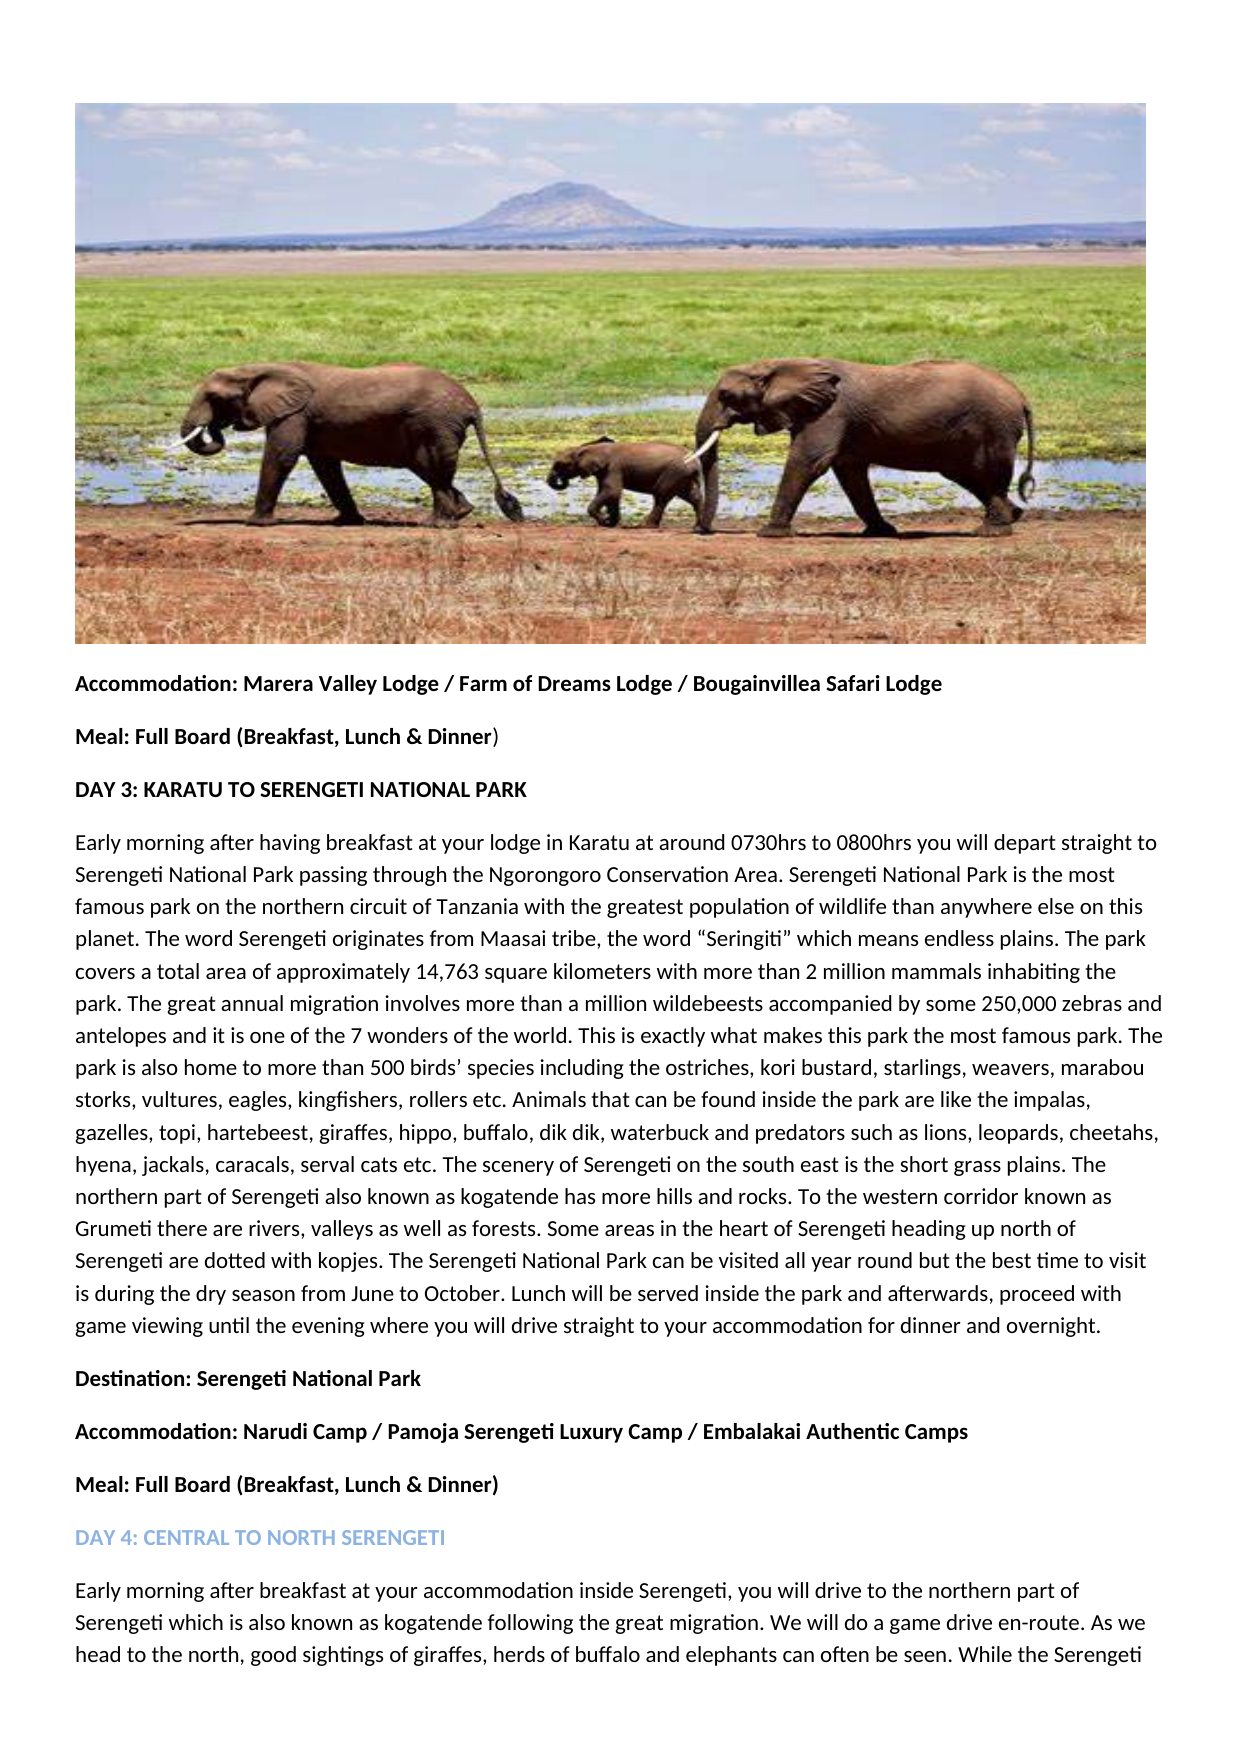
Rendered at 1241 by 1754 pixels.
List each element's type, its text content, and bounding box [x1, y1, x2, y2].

text Early morning after having breakfast at your lodge in Karatu at around 0730hrs to 0800hrs you will depart straight to Serengeti National Park passing through the Ngorongoro Conservation Area. Serengeti National Park is the most famous park on the northern circuit of Tanzania with the greatest population of wildlife than anywhere else on this planet. The word Serengeti originates from Maasai tribe, the word “Seringiti” which means endless plains. The park covers a total area of approximately 14,763 square kilometers with more than 2 million mammals inhabiting the park. The great annual migration involves more than a million wildebeests accompanied by some 250,000 zebras and antelopes and it is one of the 7 wonders of the world. This is exactly what makes this park the most famous park. The park is also home to more than 500 birds’ species including the ostriches, kori bustard, starlings, weavers, marabou storks, vultures, eagles, kingfishers, rollers etc. Animals that can be found inside the park are like the impalas, gazelles, topi, hartebeest, giraffes, hippo, buffalo, dik dik, waterbuck and predators such as lions, leopards, cheetahs, hyena, jackals, caracals, serval cats etc. The scenery of Serengeti on the south east is the short grass plains. The northern part of Serengeti also known as kogatende has more hills and rocks. To the western corridor known as Grumeti there are rivers, valleys as well as forests. Some areas in the heart of Serengeti heading up north of Serengeti are dotted with kopjes. The Serengeti National Park can be visited all year round but the best time to visit is during the dry season from June to October. Lunch will be served inside the park and afterwards, proceed with game viewing until the evening where you will drive straight to your accommodation for dinner and overnight. [75, 828, 1165, 1339]
picture [75, 103, 1146, 644]
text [75, 1576, 1165, 1668]
text DAY 4: CENTRAL TO NORTH SERENGETI [75, 1523, 1165, 1551]
text Meal: Full Board (Breakfast, Lunch & Dinner) [75, 722, 1165, 750]
text Accommodation: Marera Valley Lodge / Farm of Dreams Lodge / Bougainvillea Safari Lodge [75, 669, 1165, 697]
text Meal: Full Board (Breakfast, Lunch & Dinner) [75, 1470, 1165, 1498]
text Accommodation: Narudi Camp / Pamoja Serengeti Luxury Camp / Embalakai Authentic Camps [75, 1417, 1165, 1445]
text Destination: Serengeti National Park [75, 1364, 1165, 1392]
text DAY 3: KARATU TO SERENGETI NATIONAL PARK [75, 775, 1165, 803]
